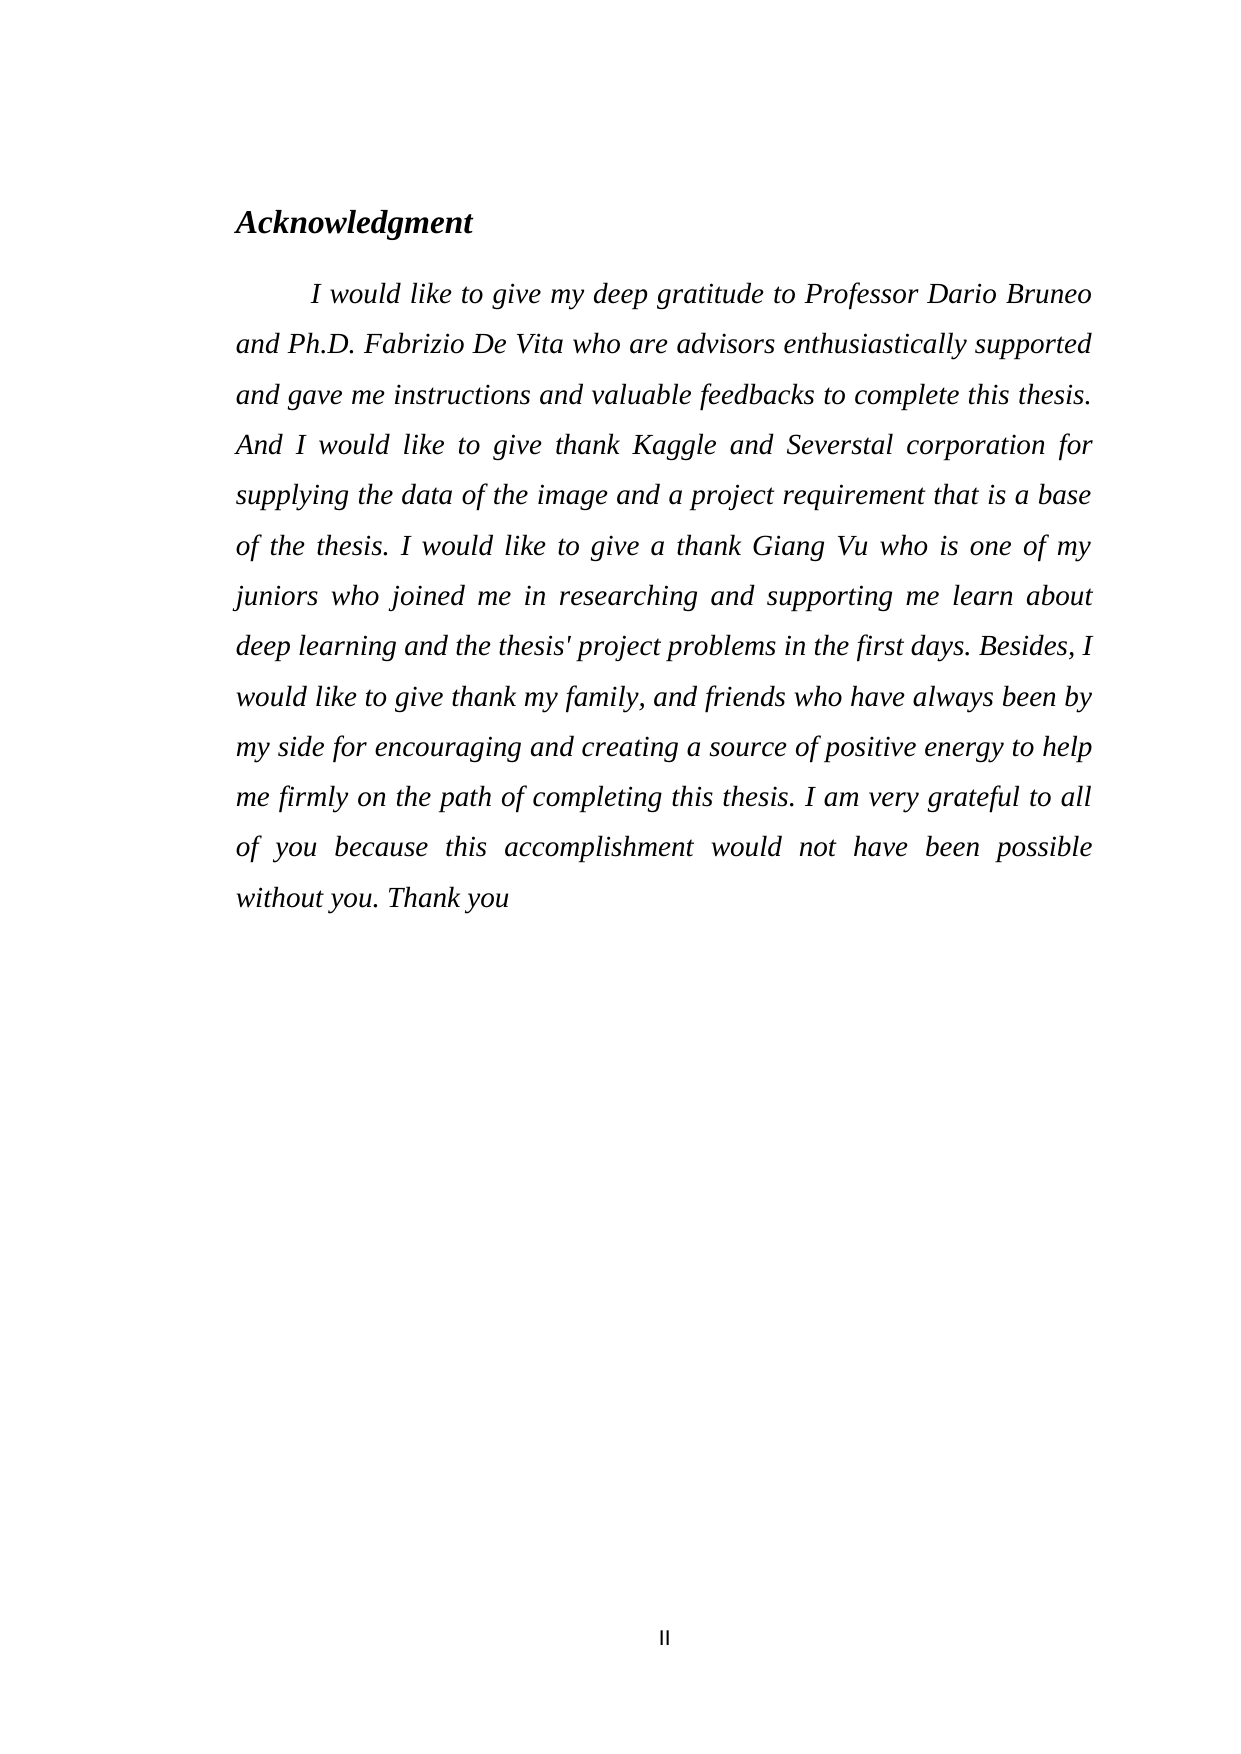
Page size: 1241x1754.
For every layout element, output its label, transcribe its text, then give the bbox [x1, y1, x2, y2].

subtitle Acknowledgment [236, 202, 1093, 240]
text I would like to give my deep gratitude to Professor Dario Bruneo and Ph.D. Fabrizio De Vita who are advisors enthusiastically supported and gave me instructions and valuable feedbacks to complete this thesis. And I would like to give thank Kaggle and Severstal corporation for supplying the data of the image and a project requirement that is a base of the thesis. I would like to give a thank Giang Vu who is one of my juniors who joined me in researching and supporting me learn about deep learning and the thesis' project problems in the first days. Besides, I would like to give thank my family, and friends who have always been by my side for encouraging and creating a source of positive energy to help me firmly on the path of completing this thesis. I am very grateful to all of you because this accomplishment would not have been possible without you. Thank you [236, 276, 1093, 913]
